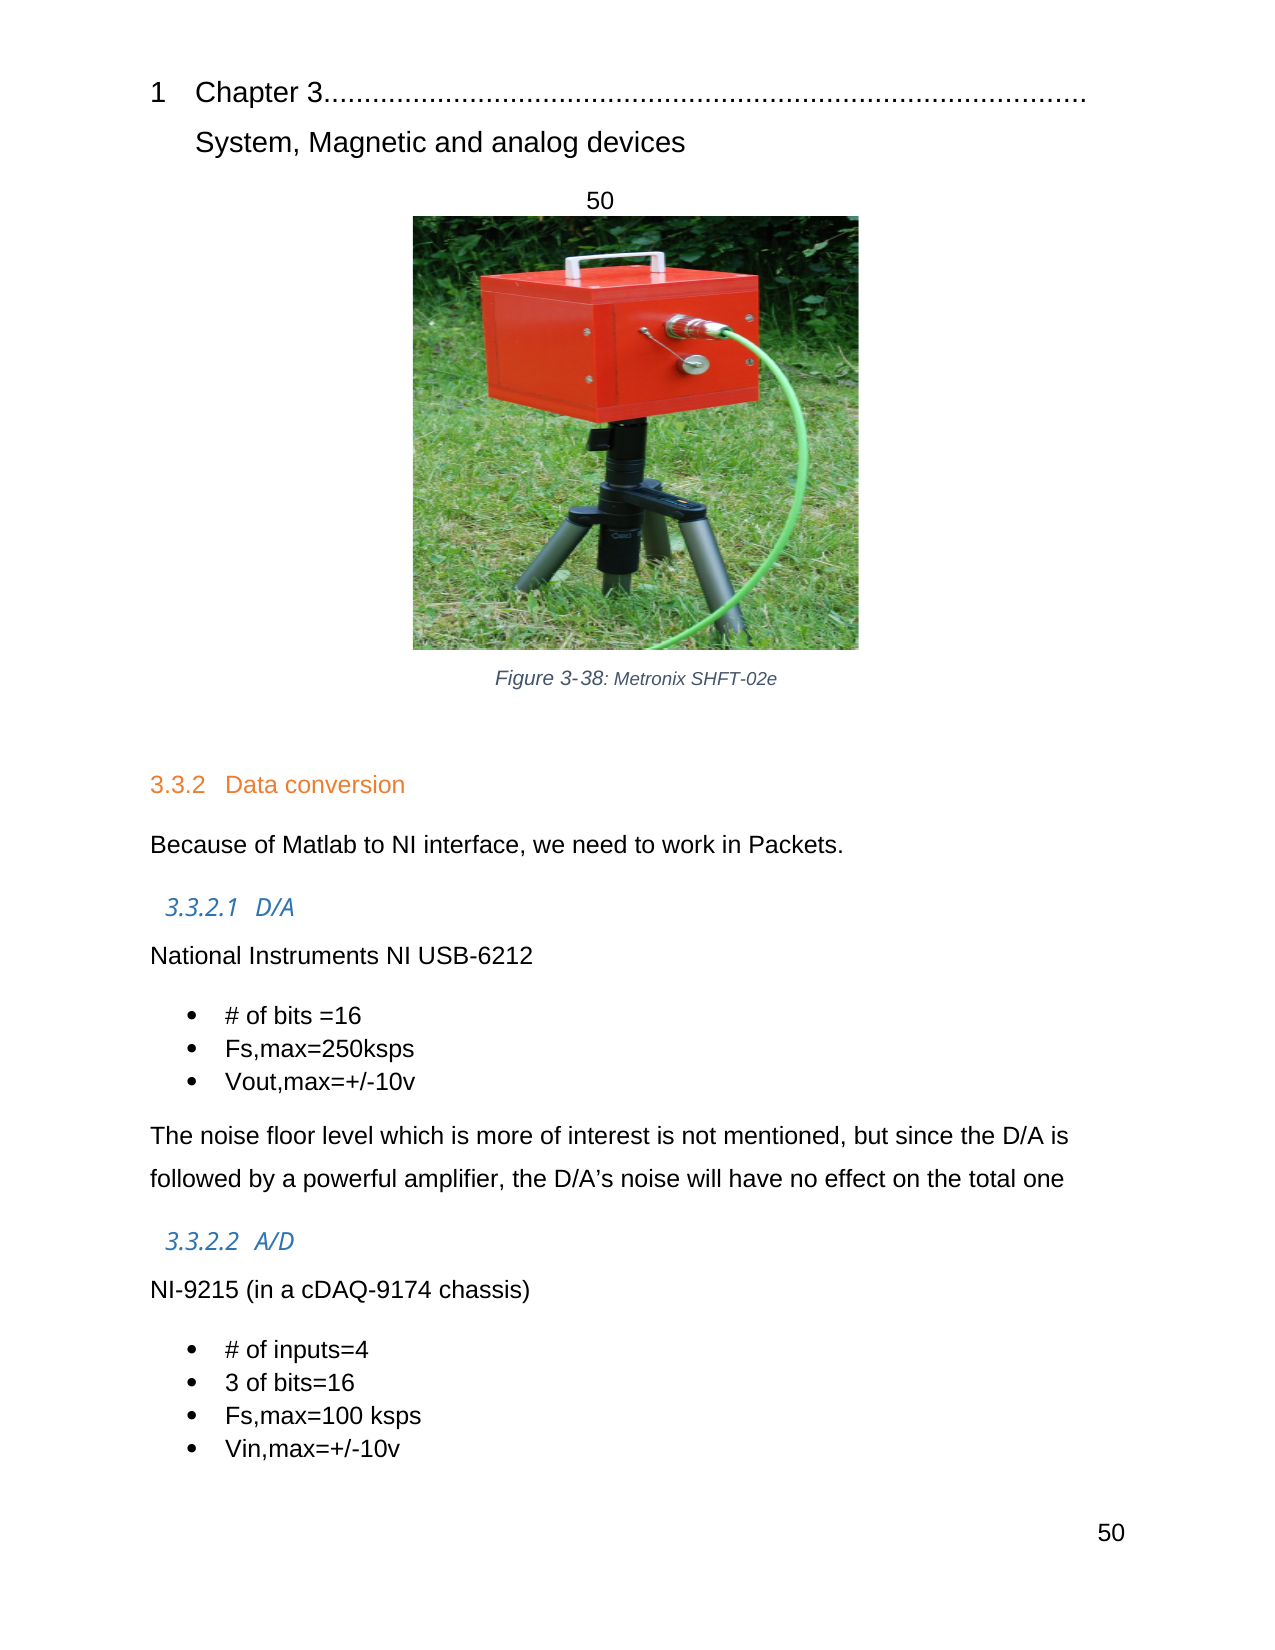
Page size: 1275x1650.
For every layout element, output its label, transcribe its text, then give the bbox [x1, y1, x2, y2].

subtitle A/D [165, 1224, 1125, 1258]
subtitle D/A [165, 890, 1125, 924]
picture [412, 214, 862, 652]
text Because of Matlab to NI interface, we need to work in Packets. [150, 830, 1125, 859]
list # of bits =16 [187, 1001, 1125, 1029]
list Fs,max=100 ksps [187, 1401, 1125, 1430]
text The noise floor level which is more of interest is not mentioned, but since the D/A is followed by a powerful amplifier, the D/A’s noise will have no effect on the total one [150, 1121, 1125, 1193]
subtitle Data conversion [150, 770, 1125, 799]
list 3 of bits=16 [187, 1368, 1125, 1397]
table_header [150, 215, 1124, 666]
text NI-9215 (in a cDAQ-9174 chassis) [150, 1275, 1125, 1304]
text National Instruments NI USB-6212 [150, 941, 1125, 970]
list Fs,max=250ksps [187, 1034, 1125, 1063]
list Vout,max=+/-10v [187, 1067, 1125, 1096]
list Vin,max=+/-10v [187, 1434, 1125, 1463]
list # of inputs=4 [187, 1335, 1125, 1363]
